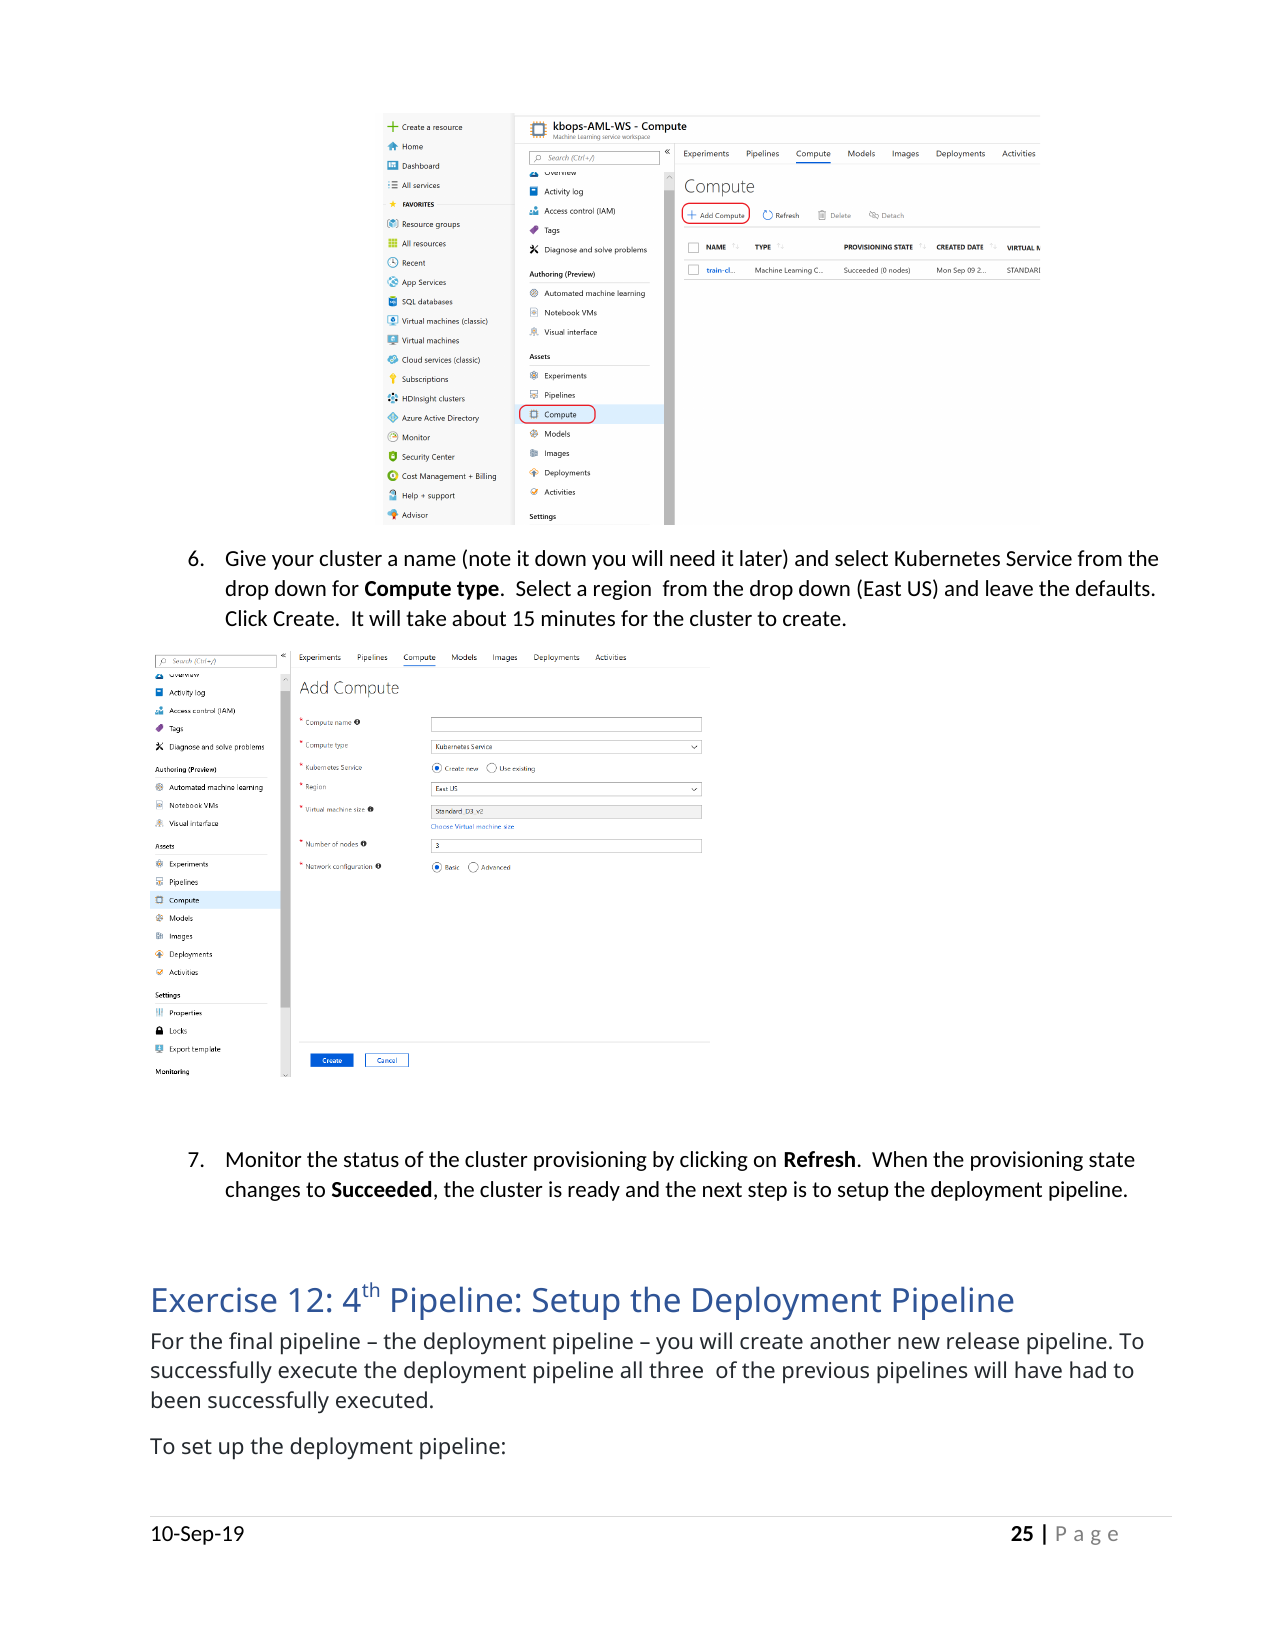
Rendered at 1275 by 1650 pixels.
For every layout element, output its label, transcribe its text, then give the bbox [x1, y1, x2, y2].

text To set up the deployment pipeline: [150, 1431, 1172, 1461]
list Give your cluster a name (note it down you will need it later) and select Kubernetes Service from the drop down for Compute type. Select a region from the drop down (East US) and leave the defaults. Click Create. It will take about 15 minutes for the cluster to create. [187, 544, 1172, 632]
picture [150, 651, 710, 1077]
list Monitor the status of the cluster provisioning by clicking on Refresh. When the provisioning state changes to Succeeded, the cluster is ready and the next step is to setup the deployment pipeline. [187, 1145, 1172, 1203]
subtitle Exercise 12: 4th Pipeline: Setup the Deployment Pipeline [150, 1277, 1172, 1322]
text For the final pipeline – the deployment pipeline – you will create another new release pipeline. To successfully execute the deployment pipeline all three of the previous pipelines will have had to been successfully executed. [150, 1326, 1172, 1415]
picture [375, 113, 1041, 525]
